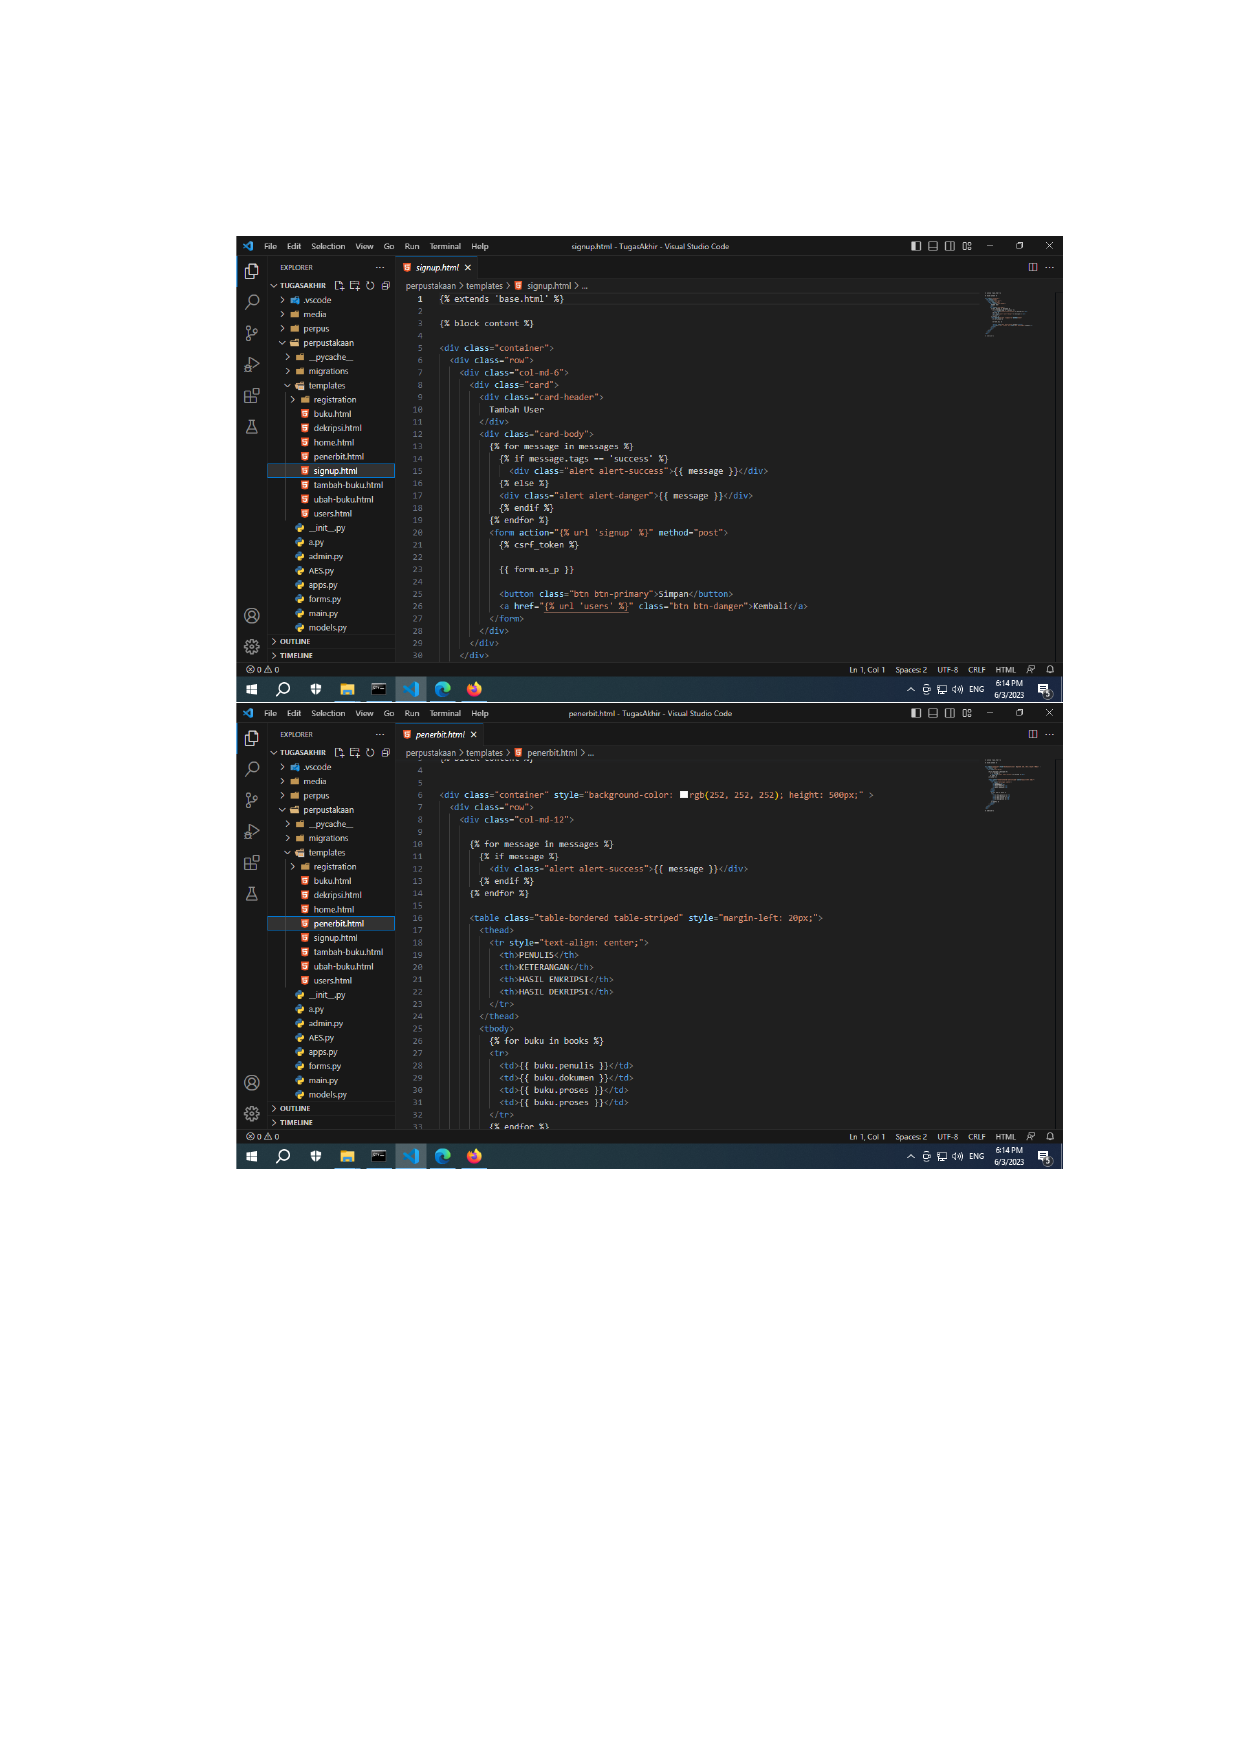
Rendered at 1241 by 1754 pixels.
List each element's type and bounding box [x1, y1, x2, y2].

picture [236, 236, 1063, 702]
picture [236, 703, 1063, 1169]
